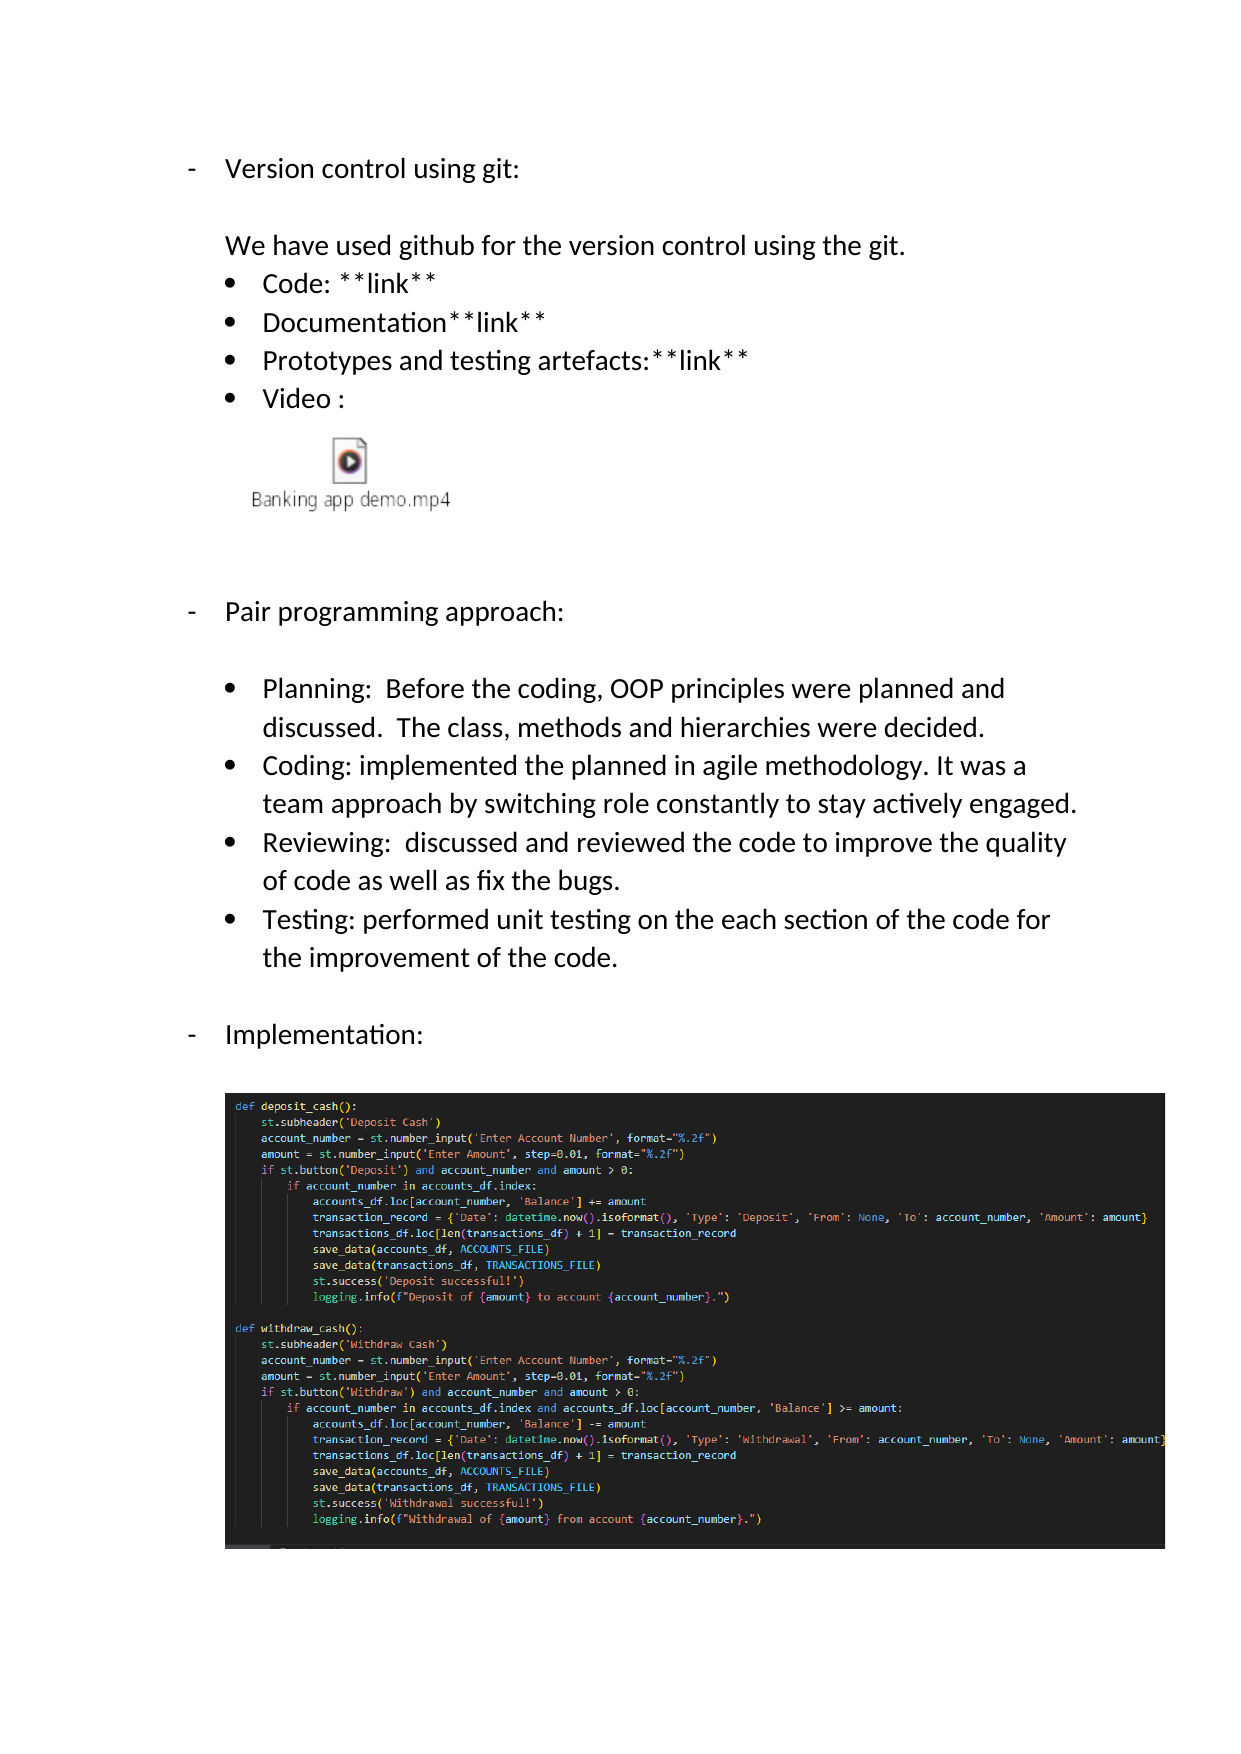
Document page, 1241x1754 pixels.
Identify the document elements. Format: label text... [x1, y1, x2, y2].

list Version control using git: [187, 150, 1090, 186]
list Implementation: [187, 1016, 1090, 1052]
list We have used github for the version control using the git. [225, 227, 1090, 262]
list Documentation**link** [225, 304, 1090, 339]
list Prototypes and testing artefacts:**link** [225, 342, 1090, 378]
list Pair programming approach: [187, 593, 1090, 629]
picture [225, 1093, 1166, 1549]
list Planning: Before the coding, OOP principles were planned and discussed. The class, methods and hierarchies were decided. [225, 670, 1090, 744]
list Reviewing: discussed and reviewed the code to improve the quality of code as well as fix the bugs. [225, 824, 1090, 898]
list Code: **link** [225, 265, 1090, 301]
list Video : [225, 381, 1090, 416]
list Coding: implemented the planned in agile methodology. It was a team approach by switching role constantly to stay actively engaged. [225, 747, 1090, 821]
list Testing: performed unit testing on the each section of the code for the improvement of the code. [225, 901, 1090, 975]
